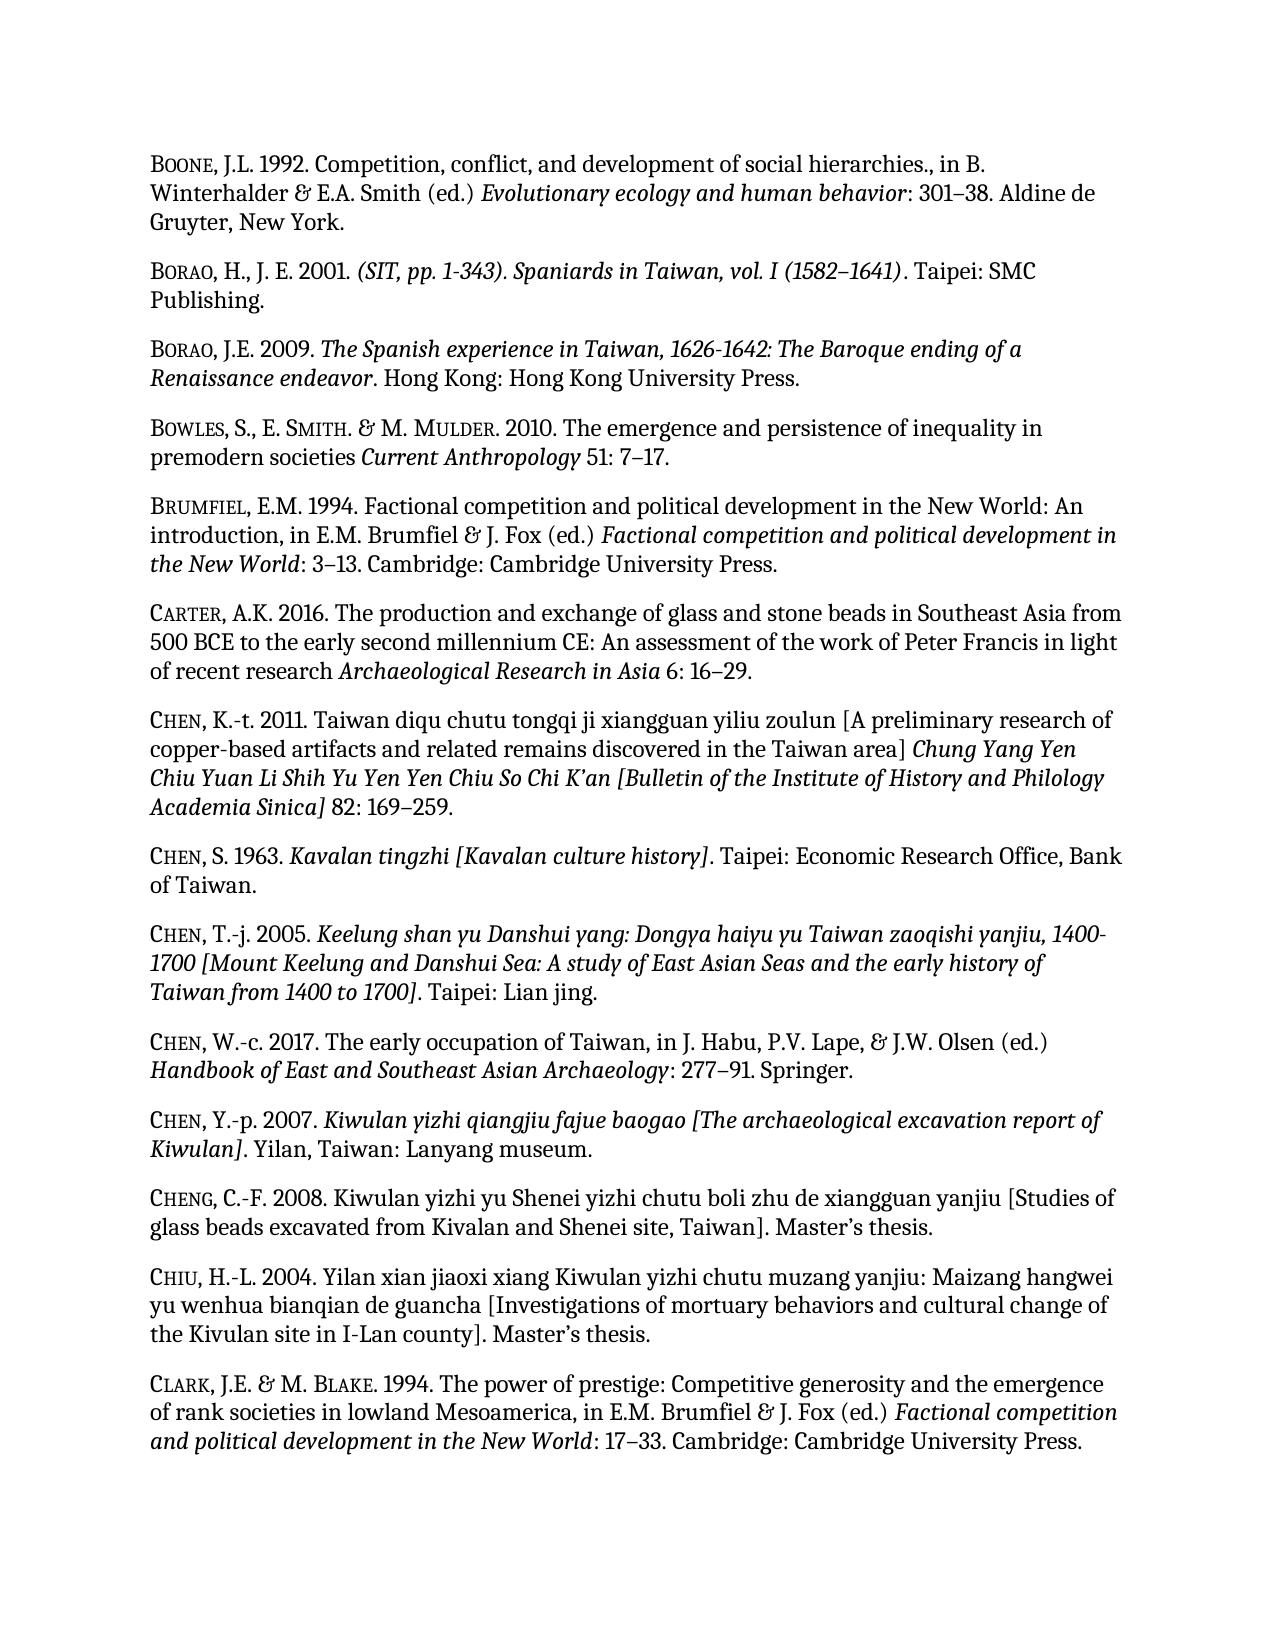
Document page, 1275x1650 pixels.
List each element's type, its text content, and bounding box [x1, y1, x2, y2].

text Boone, J.L. 1992. Competition, conflict, and development of social hierarchies., in B. Winterhalder & E.A. Smith (ed.) Evolutionary ecology and human behavior: 301–38. Aldine de Gruyter, New York. [150, 150, 1125, 236]
text Bowles, S., E. Smith. & M. Mulder. 2010. The emergence and persistence of inequality in premodern societies Current Anthropology 51: 7–17. [150, 414, 1125, 471]
text Borao, H., J. E. 2001. (SIT, pp. 1-343). Spaniards in Taiwan, vol. I (1582–1641). Taipei: SMC Publishing. [150, 257, 1125, 314]
text Brumfiel, E.M. 1994. Factional competition and political development in the New World: An introduction, in E.M. Brumfiel & J. Fox (ed.) Factional competition and political development in the New World: 3–13. Cambridge: Cambridge University Press. [150, 492, 1125, 578]
text Chen, Y.-p. 2007. Kiwulan yizhi qiangjiu fajue baogao [The archaeological excavation report of Kiwulan]. Yilan, Taiwan: Lanyang museum. [150, 1106, 1125, 1163]
text Chen, T.-j. 2005. Keelung shan yu Danshui yang: Dongya haiyu yu Taiwan zaoqishi yanjiu, 1400-1700 [Mount Keelung and Danshui Sea: A study of East Asian Seas and the early history of Taiwan from 1400 to 1700]. Taipei: Lian jing. [150, 920, 1125, 1007]
text Chen, K.-t. 2011. Taiwan diqu chutu tongqi ji xiangguan yiliu zoulun [A preliminary research of copper-based artifacts and related remains discovered in the Taiwan area] Chung Yang Yen Chiu Yuan Li Shih Yu Yen Yen Chiu So Chi K’an [Bulletin of the Institute of History and Philology Academia Sinica] 82: 169–259. [150, 706, 1125, 821]
text Carter, A.K. 2016. The production and exchange of glass and stone beads in Southeast Asia from 500 BCE to the early second millennium CE: An assessment of the work of Peter Francis in light of recent research Archaeological Research in Asia 6: 16–29. [150, 599, 1125, 685]
text Chiu, H.-L. 2004. Yilan xian jiaoxi xiang Kiwulan yizhi chutu muzang yanjiu: Maizang hangwei yu wenhua bianqian de guancha [Investigations of mortuary behaviors and cultural change of the Kivulan site in I-Lan county]. Master’s thesis. [150, 1262, 1125, 1349]
text Cheng, C.-F. 2008. Kiwulan yizhi yu Shenei yizhi chutu boli zhu de xiangguan yanjiu [Studies of glass beads excavated from Kivalan and Shenei site, Taiwan]. Master’s thesis. [150, 1184, 1125, 1242]
text Borao, J.E. 2009. The Spanish experience in Taiwan, 1626-1642: The Baroque ending of a Renaissance endeavor. Hong Kong: Hong Kong University Press. [150, 335, 1125, 393]
text Chen, W.-c. 2017. The early occupation of Taiwan, in J. Habu, P.V. Lape, & J.W. Olsen (ed.) Handbook of East and Southeast Asian Archaeology: 277–91. Springer. [150, 1027, 1125, 1085]
text Chen, S. 1963. Kavalan tingzhi [Kavalan culture history]. Taipei: Economic Research Office, Bank of Taiwan. [150, 842, 1125, 899]
text Clark, J.E. & M. Blake. 1994. The power of prestige: Competitive generosity and the emergence of rank societies in lowland Mesoamerica, in E.M. Brumfiel & J. Fox (ed.) Factional competition and political development in the New World: 17–33. Cambridge: Cambridge University Press. [150, 1369, 1125, 1456]
